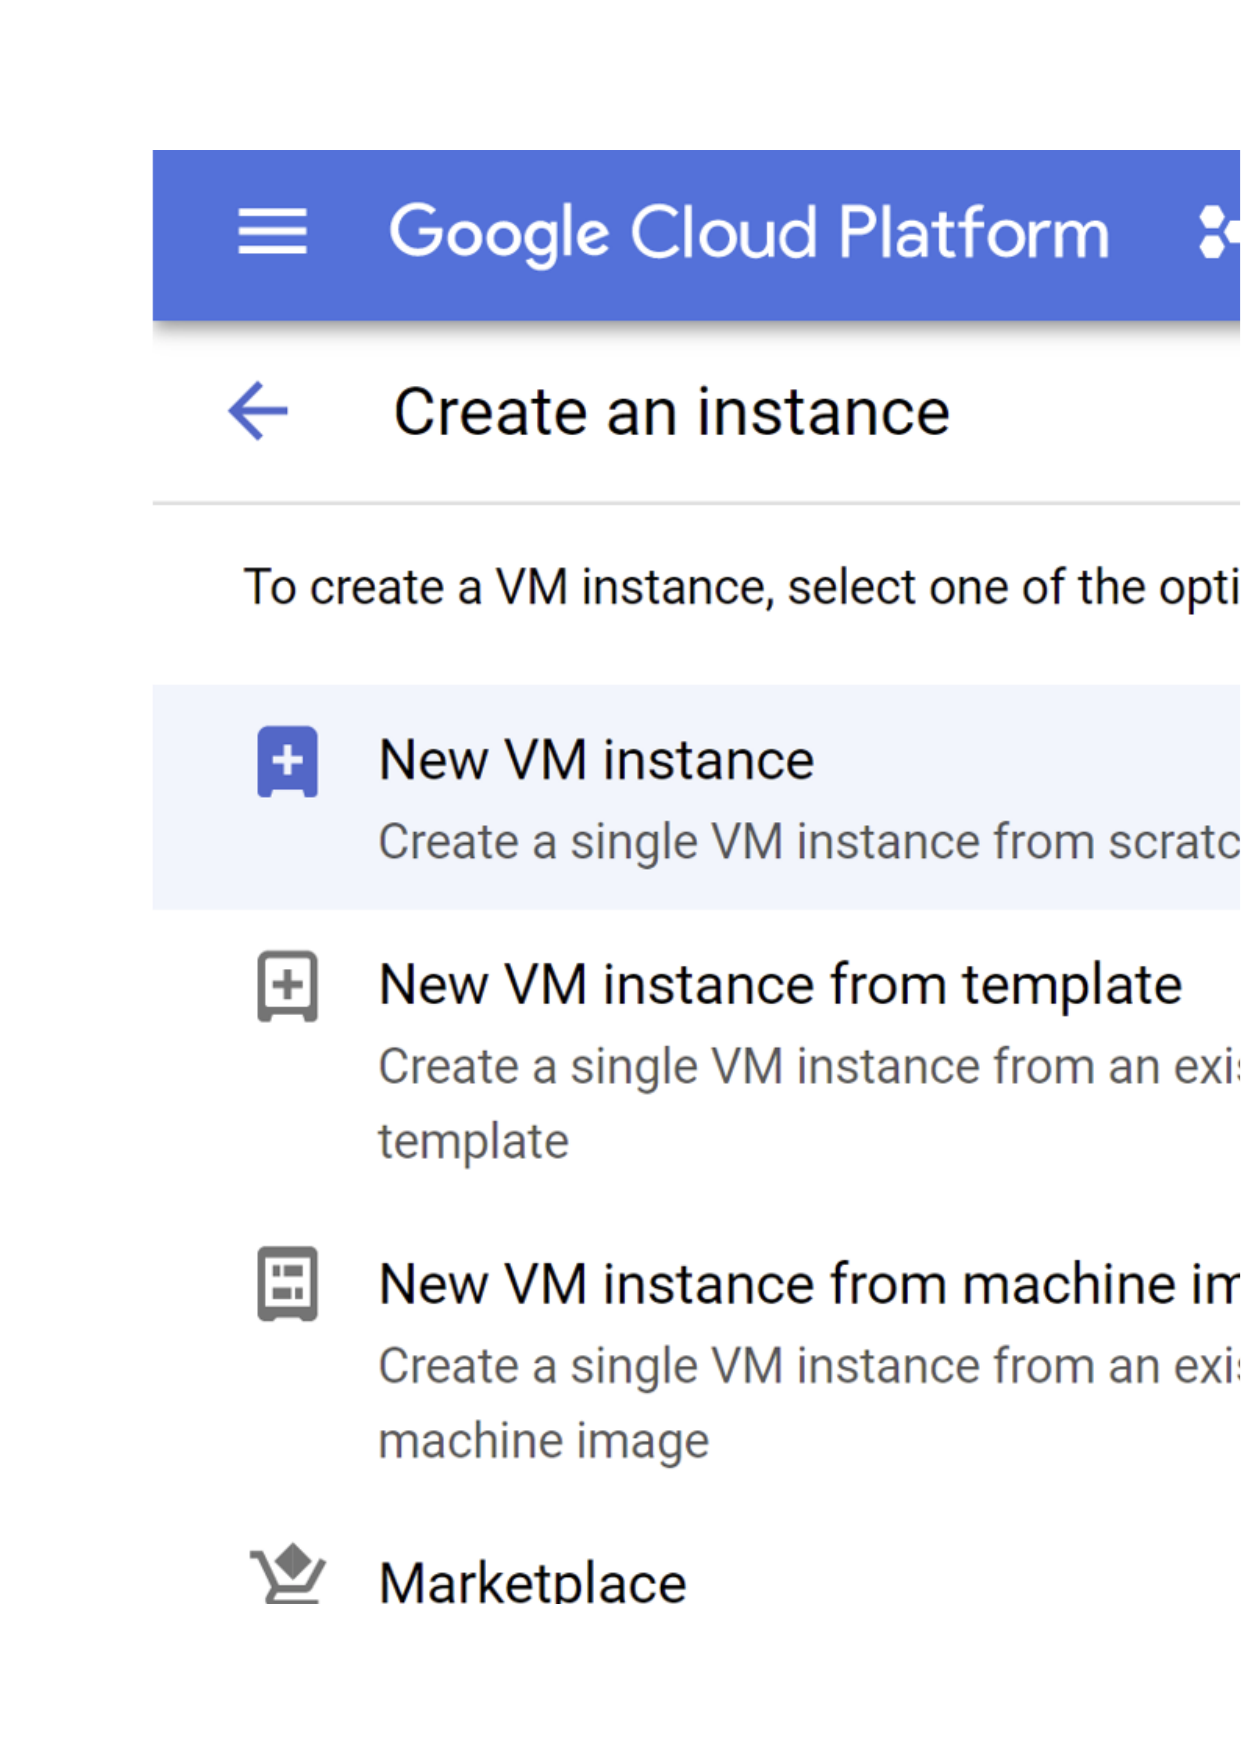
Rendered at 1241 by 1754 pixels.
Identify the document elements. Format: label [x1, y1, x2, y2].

picture [150, 150, 1241, 1604]
